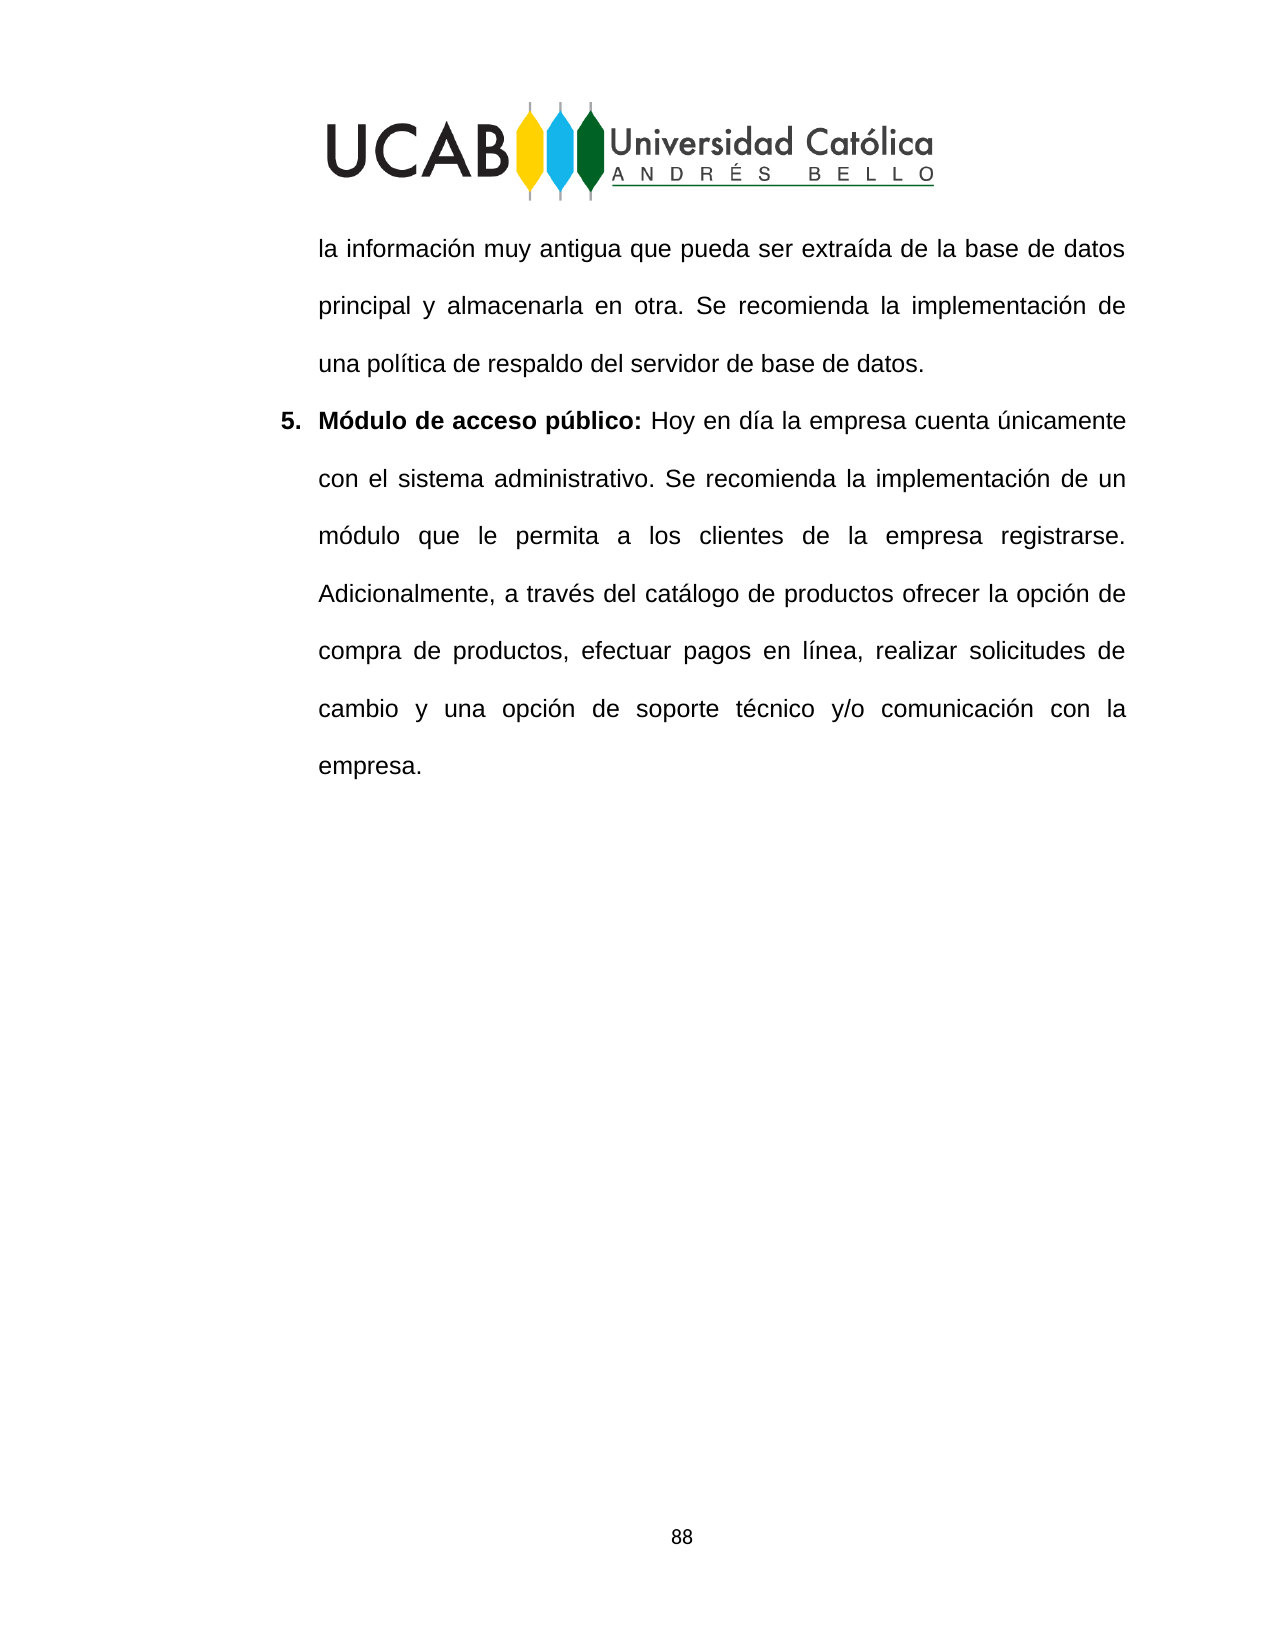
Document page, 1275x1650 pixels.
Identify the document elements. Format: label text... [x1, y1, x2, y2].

list Módulo de acceso público: Hoy en día la empresa cuenta únicamente con el sistema administrativo. Se recomienda la implementación de un módulo que le permita a los clientes de la empresa registrarse. Adicionalmente, a través del catálogo de productos ofrecer la opción de compra de productos, efectuar pagos en línea, realizar solicitudes de cambio y una opción de soporte técnico y/o comunicación con la empresa. [281, 406, 1127, 780]
picture [327, 102, 934, 201]
